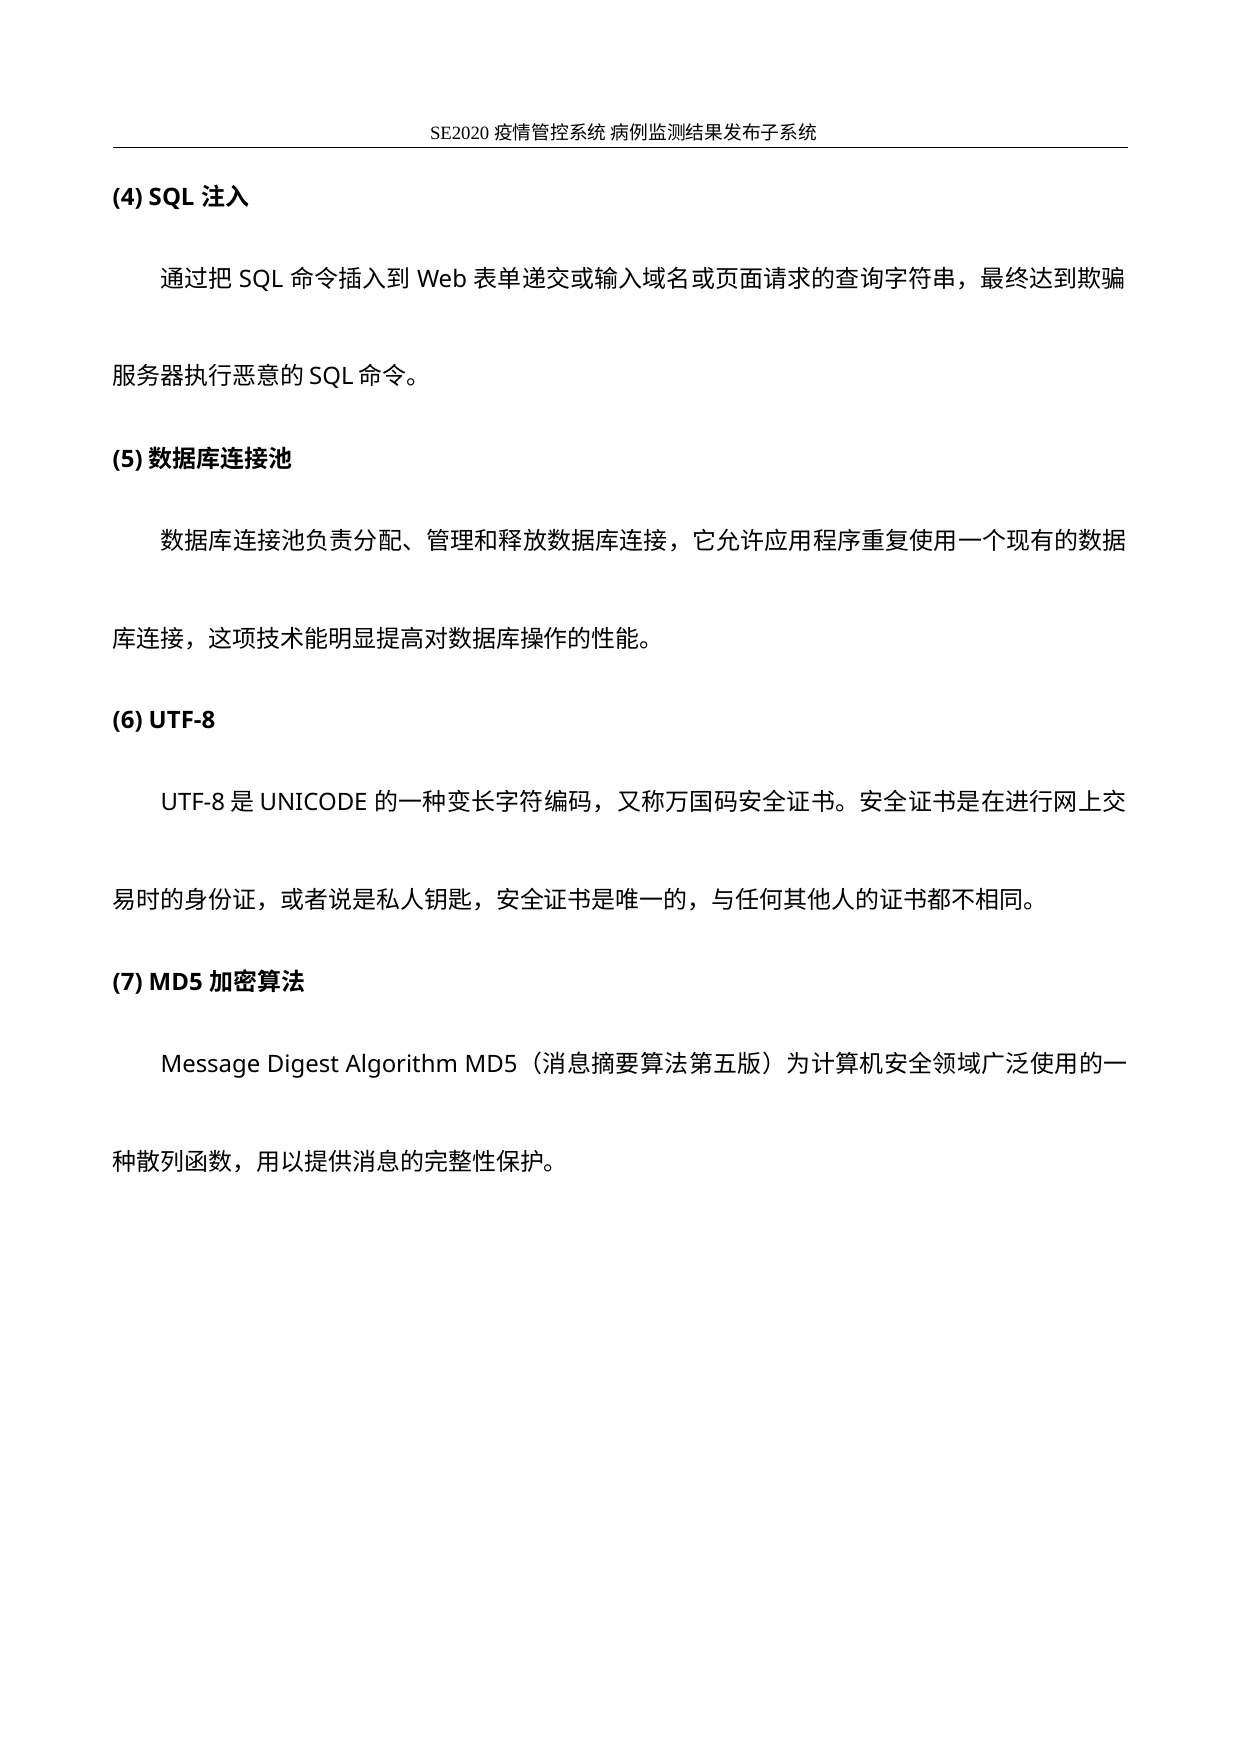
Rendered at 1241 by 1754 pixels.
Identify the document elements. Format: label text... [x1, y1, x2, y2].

text (4) SQL 注入 [112, 162, 1128, 227]
text UTF-8是UNICODE 的一种变长字符编码，又称万国码安全证书。安全证书是在进行网上交易时的身份证，或者说是私人钥匙，安全证书是唯一的，与任何其他人的证书都不相同。 [112, 768, 1128, 930]
text (6) UTF-8 [112, 686, 1128, 751]
text 通过把 SQL 命令插入到 Web 表单递交或输入域名或页面请求的查询字符串，最终达到欺骗服务器执行恶意的SQL命令。 [112, 244, 1128, 407]
text Message Digest Algorithm MD5（消息摘要算法第五版）为计算机安全领域广泛使用的一种散列函数，用以提供消息的完整性保护。 [112, 1030, 1128, 1192]
text (7) MD5 加密算法 [112, 947, 1128, 1012]
text 数据库连接池负责分配、管理和释放数据库连接，它允许应用程序重复使用一个现有的数据库连接，这项技术能明显提高对数据库操作的性能。 [112, 507, 1128, 669]
text (5) 数据库连接池 [112, 424, 1128, 489]
